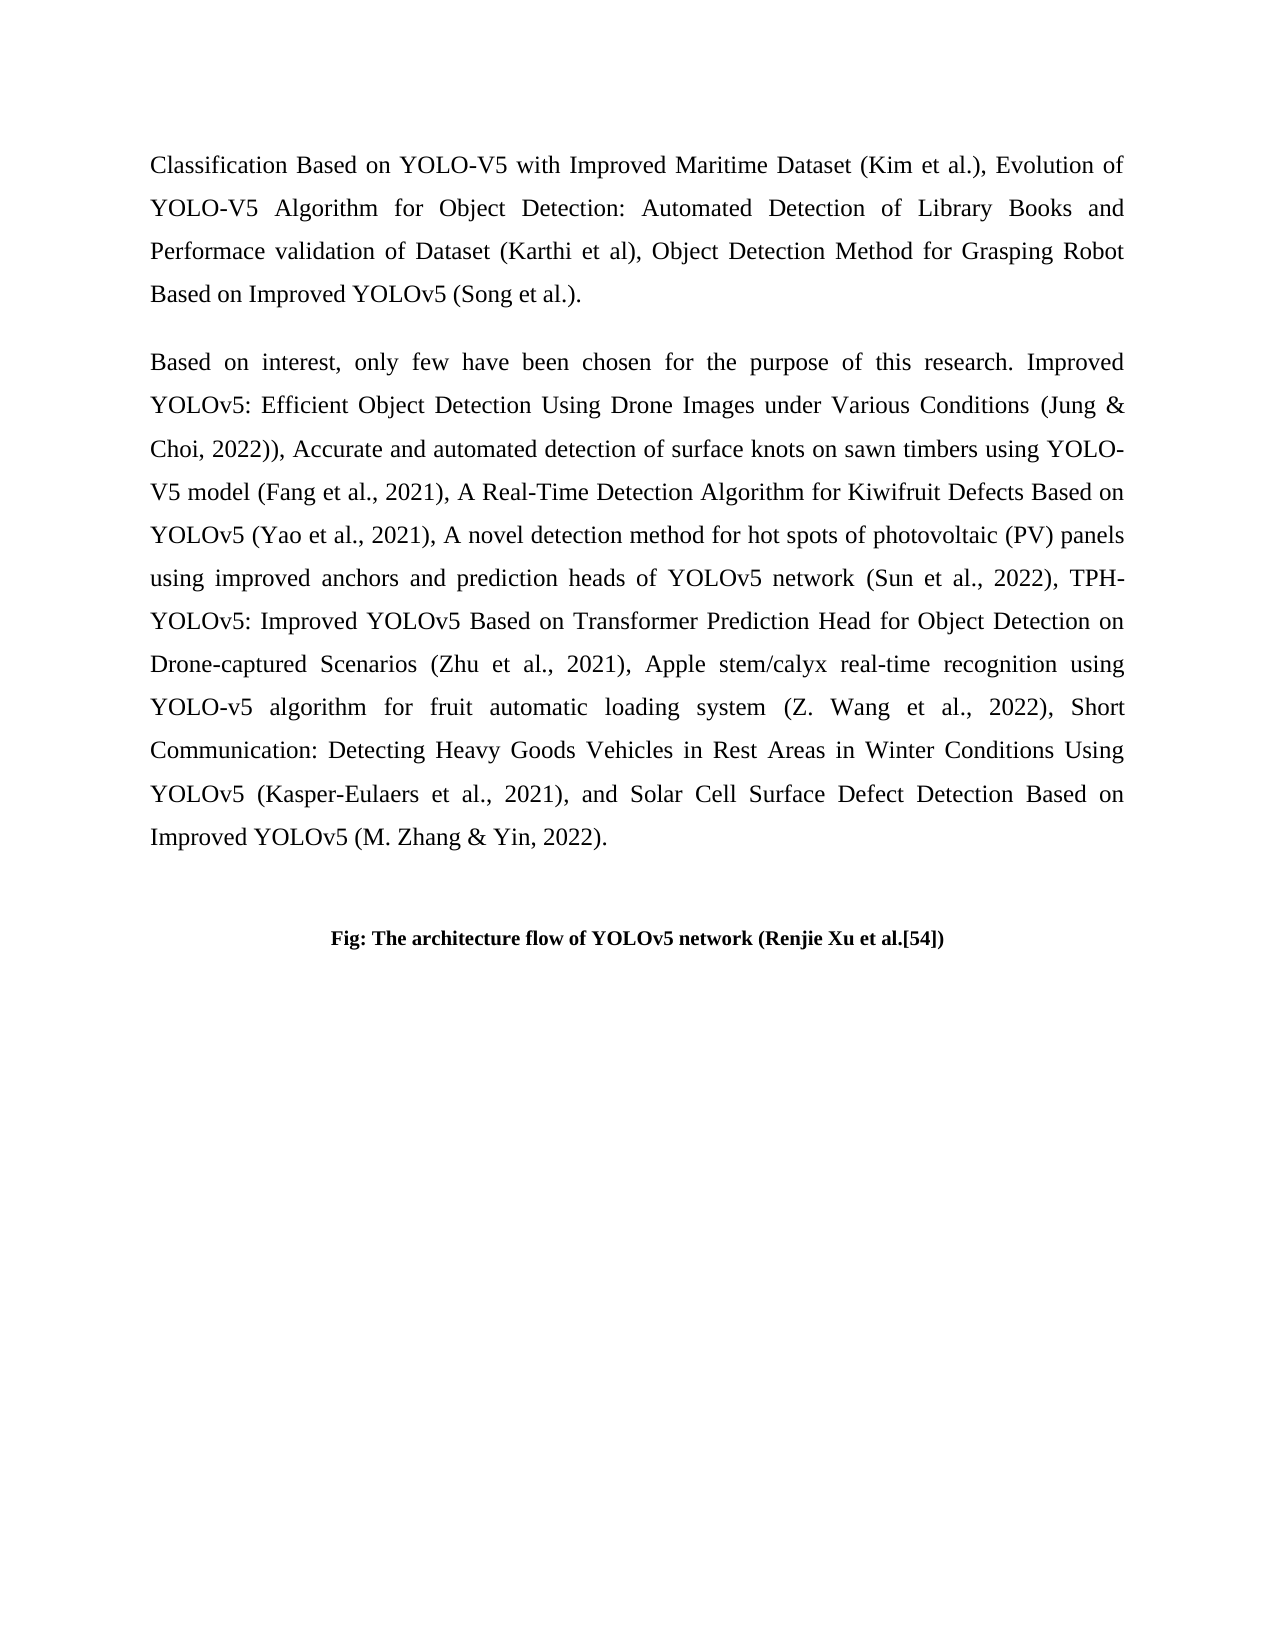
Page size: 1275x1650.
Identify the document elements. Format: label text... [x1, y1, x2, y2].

table_header Fig: The architecture flow of YOLOv5 network (Renjie Xu et al.[54]) [150, 890, 1125, 960]
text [150, 150, 1125, 308]
text Based on interest, only few have been chosen for the purpose of this research. Improved YOLOv5: Efficient Object Detection Using Drone Images under Various Conditions (Jung & Choi, 2022)), Accurate and automated detection of surface knots on sawn timbers using YOLO-V5 model (Fang et al., 2021), A Real-Time Detection Algorithm for Kiwifruit Defects Based on YOLOv5 (Yao et al., 2021), A novel detection method for hot spots of photovoltaic (PV) panels using improved anchors and prediction heads of YOLOv5 network (Sun et al., 2022), TPH-YOLOv5: Improved YOLOv5 Based on Transformer Prediction Head for Object Detection on Drone-captured Scenarios (Zhu et al., 2021), Apple stem/calyx real-time recognition using YOLO-v5 algorithm for fruit automatic loading system (Z. Wang et al., 2022), Short Communication: Detecting Heavy Goods Vehicles in Rest Areas in Winter Conditions Using YOLOv5 (Kasper-Eulaers et al., 2021), and Solar Cell Surface Defect Detection Based on Improved YOLOv5 (M. Zhang & Yin, 2022). [150, 347, 1125, 851]
